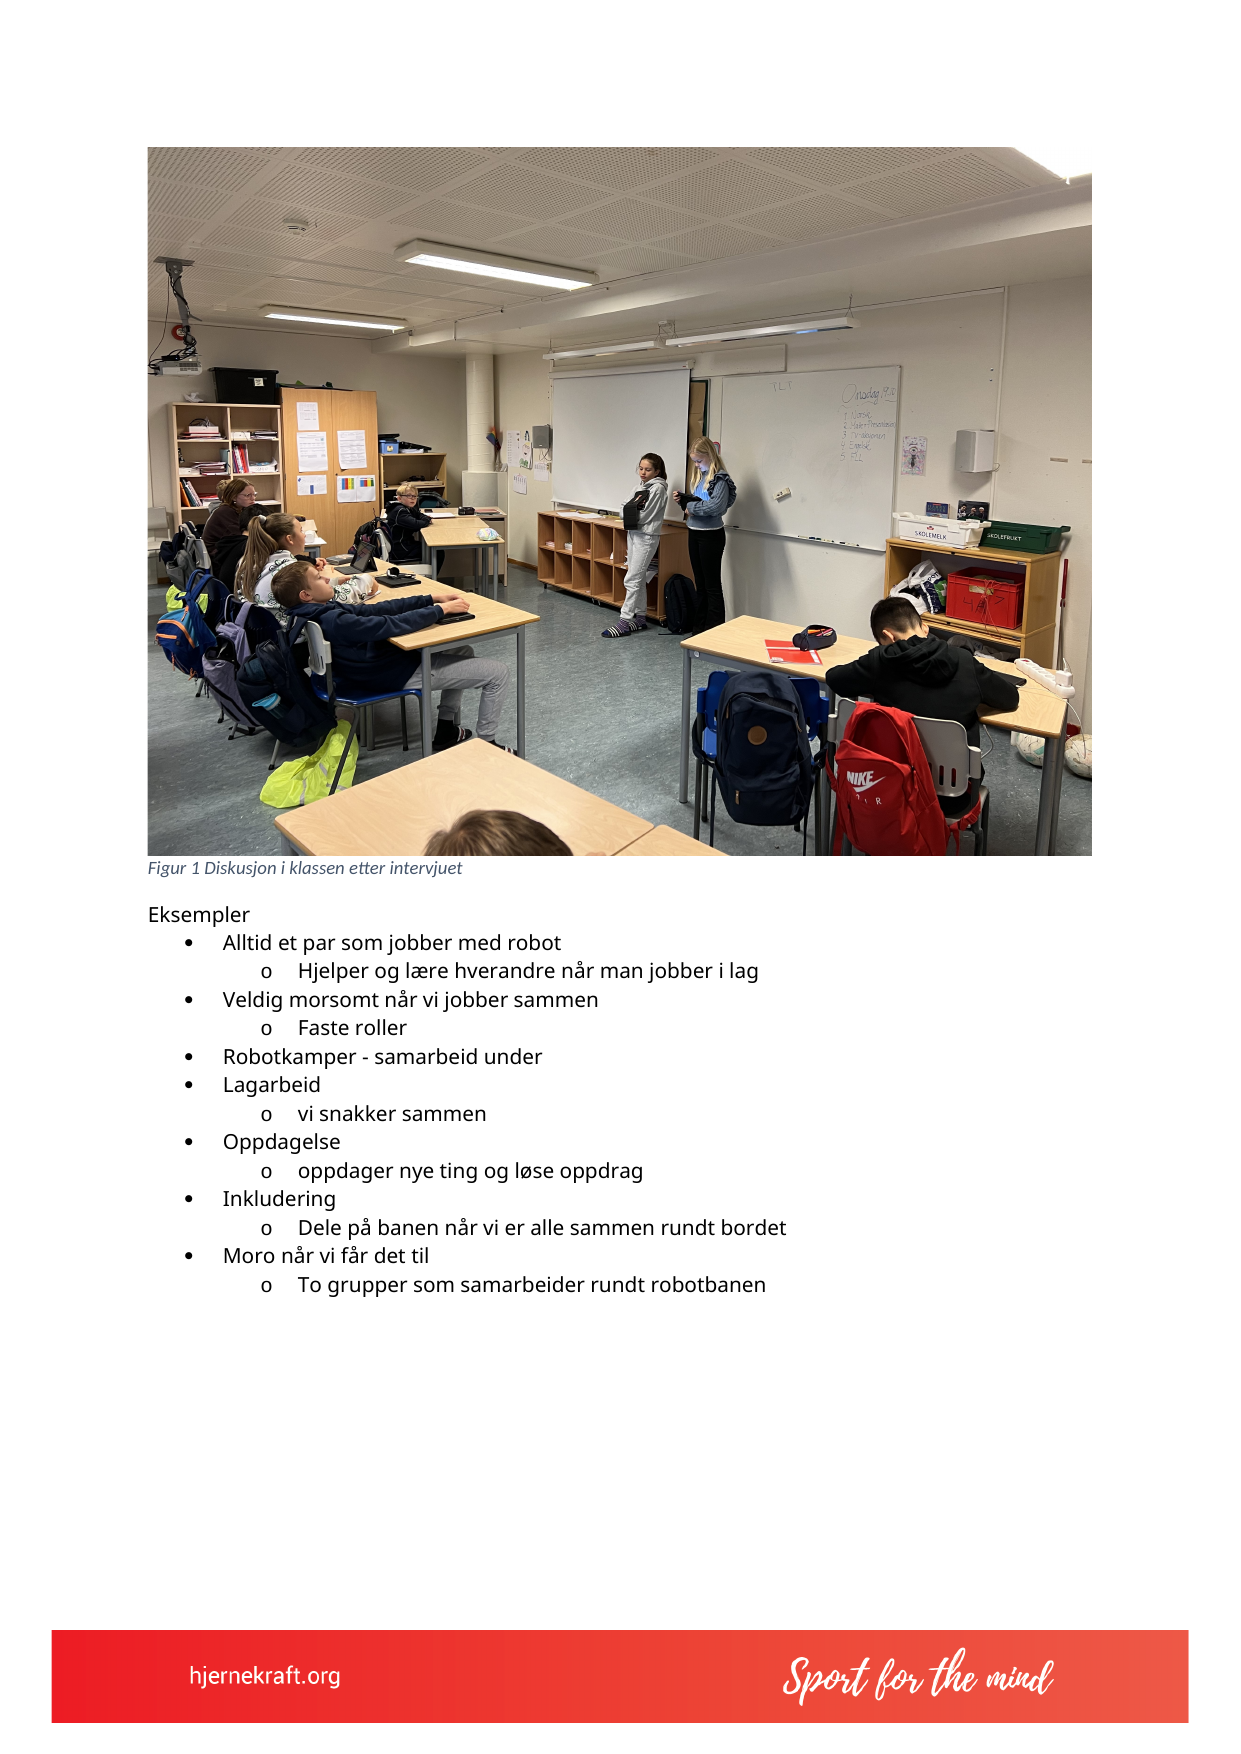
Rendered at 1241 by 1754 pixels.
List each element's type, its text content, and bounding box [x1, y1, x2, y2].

list Oppdagelse [185, 1127, 1093, 1156]
list Moro når vi får det til [185, 1241, 1093, 1270]
text Eksempler [148, 900, 1093, 928]
list Faste roller [260, 1013, 1093, 1042]
picture [51, 1630, 1189, 1723]
list Robotkamper - samarbeid under [185, 1042, 1093, 1071]
list Hjelper og lære hverandre når man jobber i lag [260, 957, 1093, 985]
list Lagarbeid [185, 1071, 1093, 1099]
list To grupper som samarbeider rundt robotbanen [260, 1270, 1093, 1298]
list Veldig morsomt når vi jobber sammen [185, 985, 1093, 1013]
list Inkludering [185, 1184, 1093, 1213]
list Alltid et par som jobber med robot [185, 928, 1093, 957]
picture [147, 147, 1092, 856]
list Dele på banen når vi er alle sammen rundt bordet [260, 1213, 1093, 1241]
list oppdager nye ting og løse oppdrag [260, 1156, 1093, 1184]
list vi snakker sammen [260, 1099, 1093, 1127]
